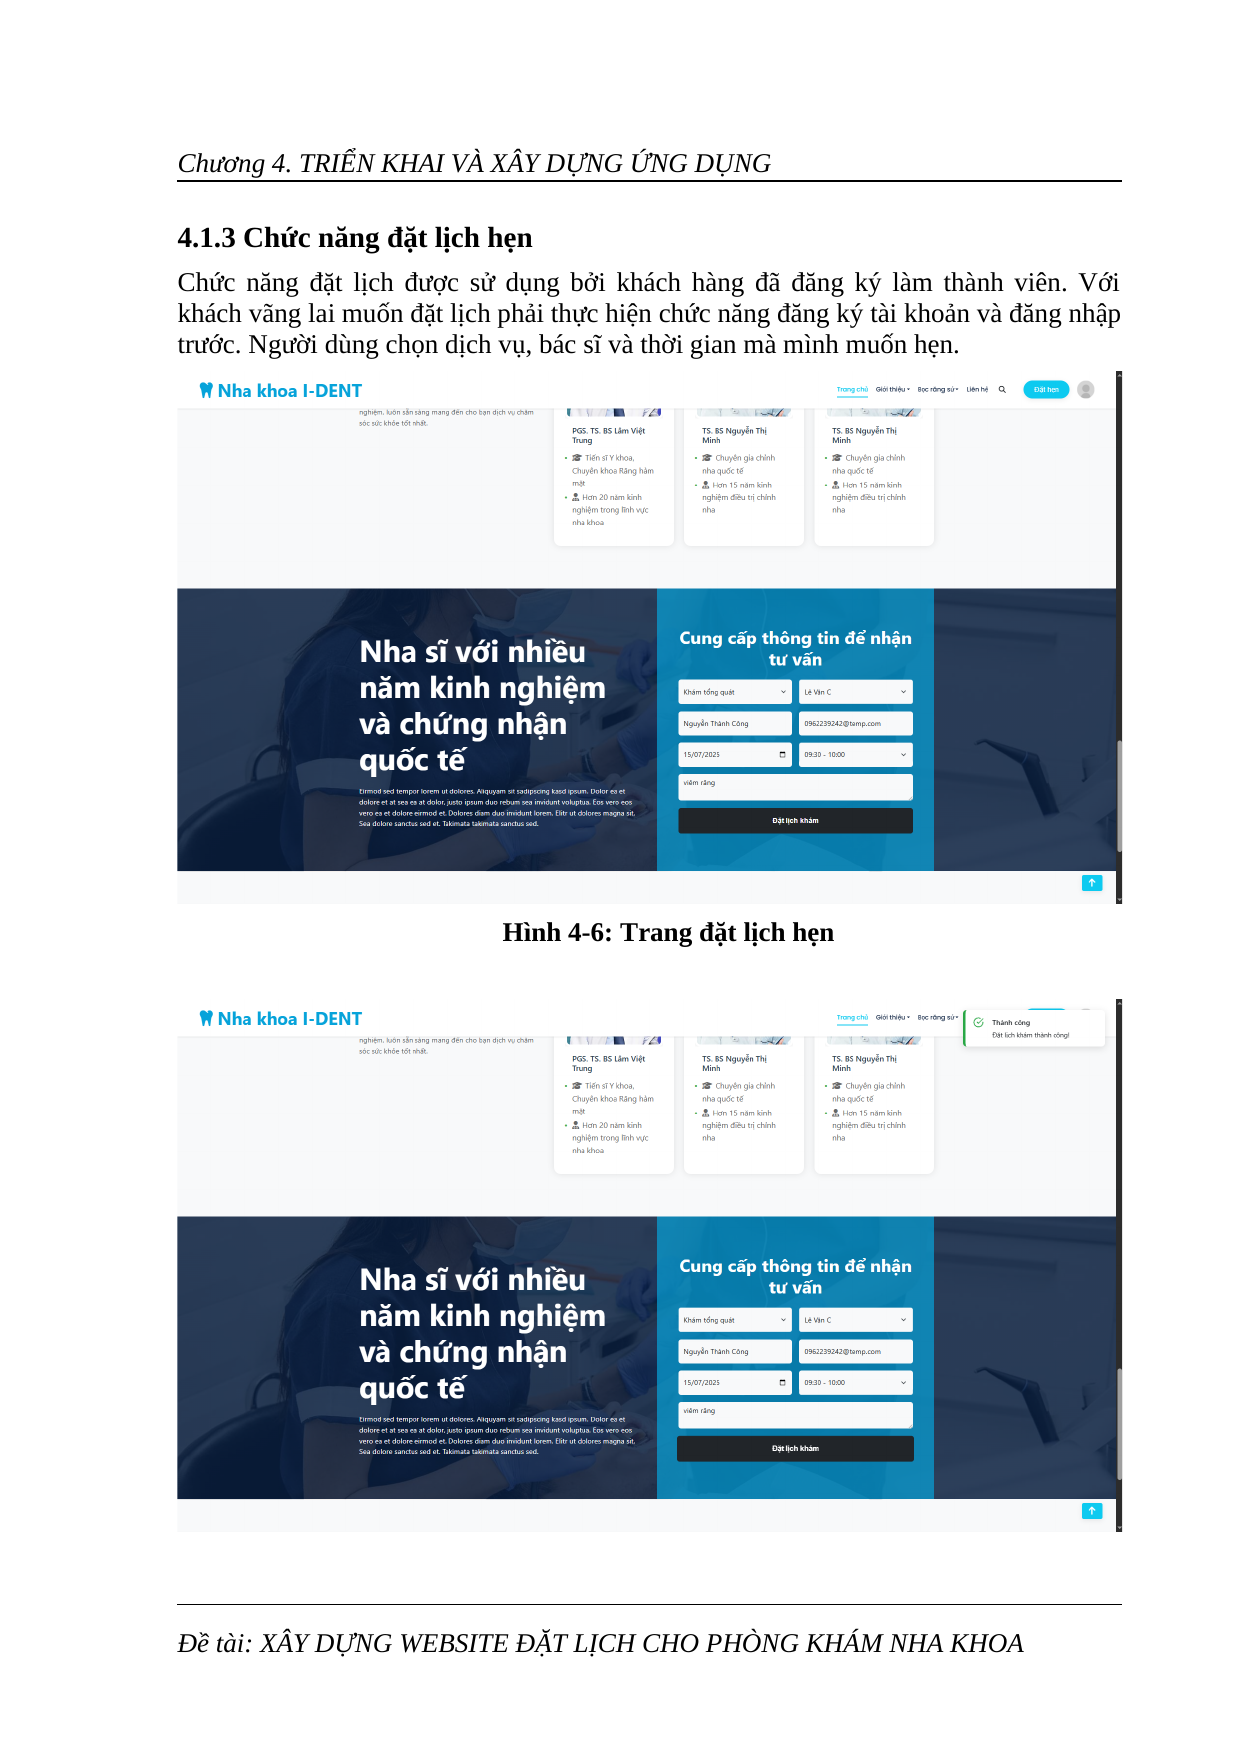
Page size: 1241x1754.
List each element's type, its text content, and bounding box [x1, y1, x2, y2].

picture [177, 999, 1123, 1532]
text 4.1.3 Chức năng đặt lịch hẹn [177, 220, 1122, 253]
list Trang đặt lịch hẹn [215, 916, 1122, 947]
text Chức năng đặt lịch được sử dụng bởi khách hàng đã đăng ký làm thành viên. Với khách vãng lai muốn đặt lịch phải thực hiện chức năng đăng ký tài khoản và đăng nhập trước. Người dùng chọn dịch vụ, bác sĩ và thời gian mà mình muốn hẹn. [177, 266, 1122, 359]
picture [177, 371, 1123, 904]
